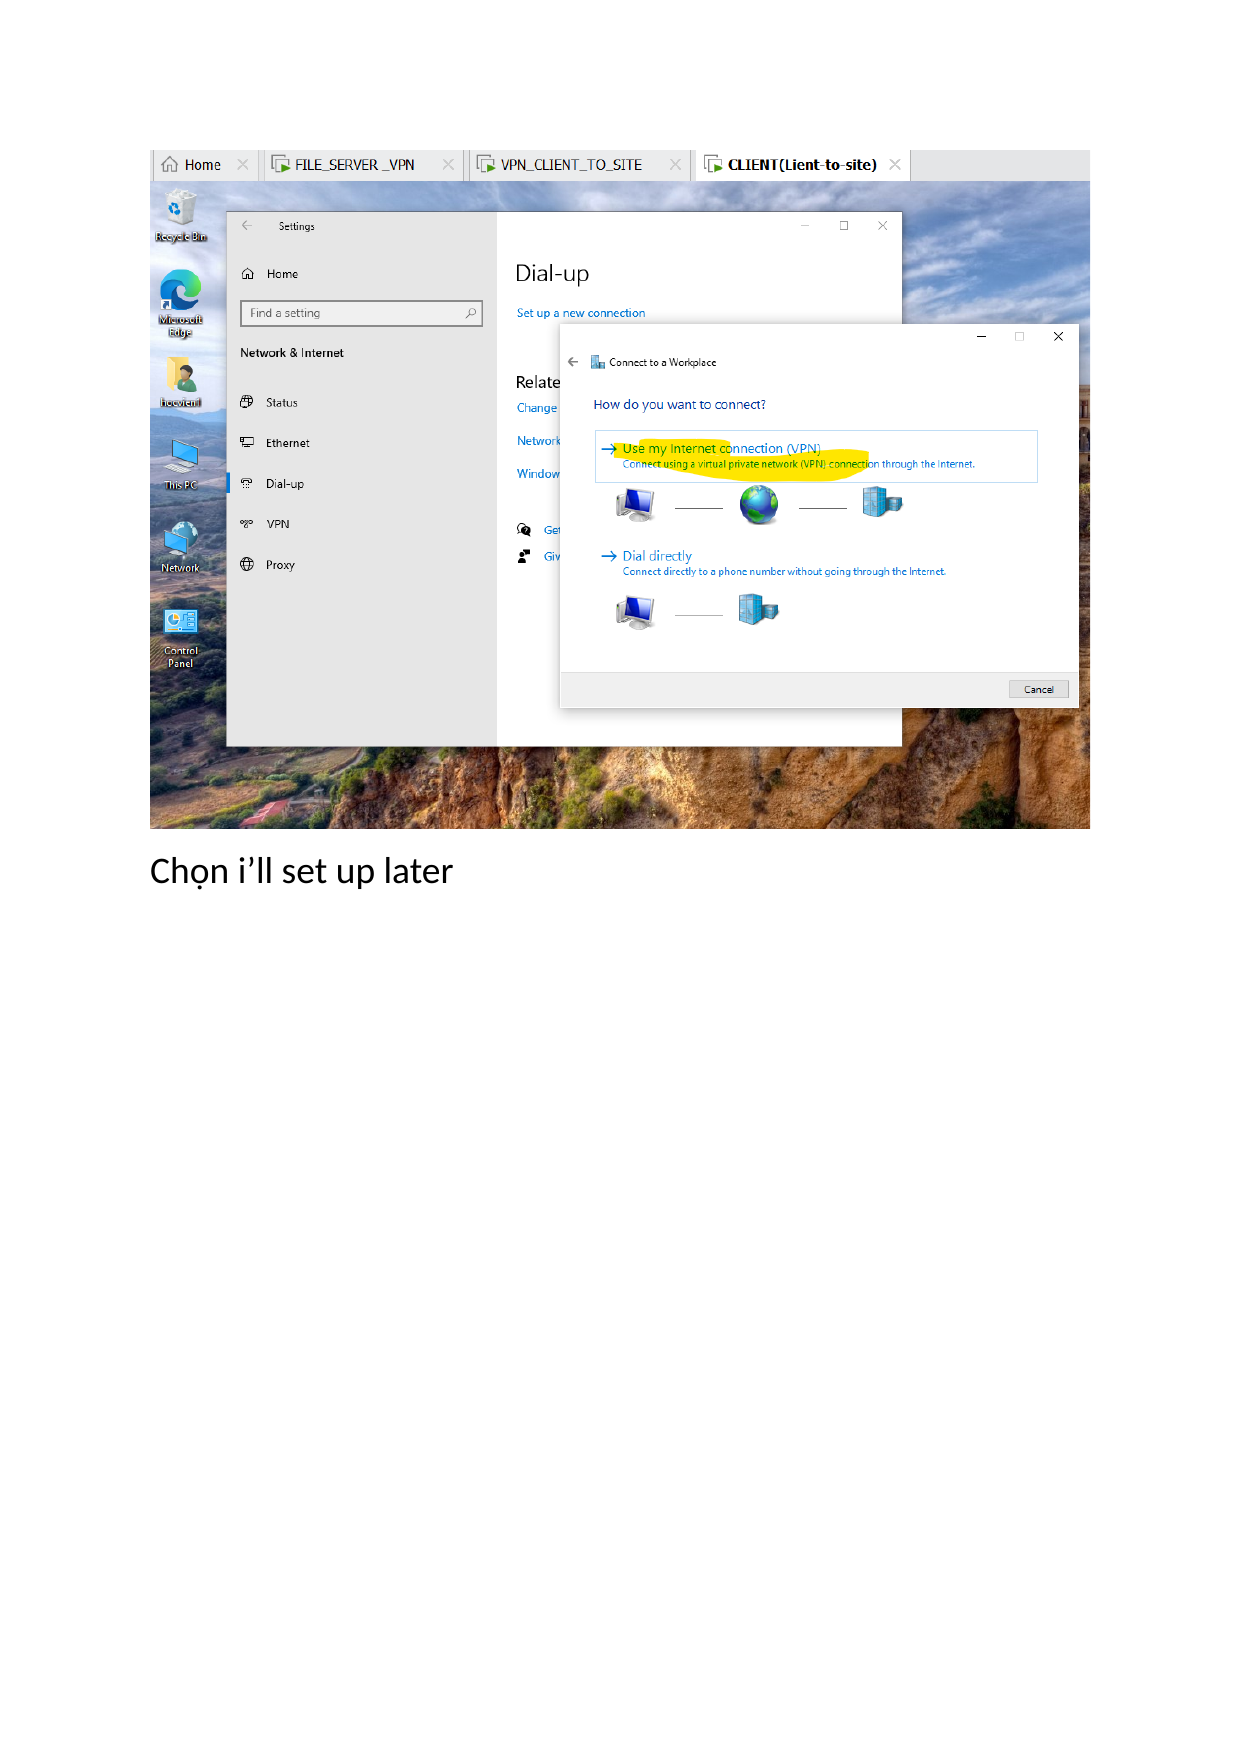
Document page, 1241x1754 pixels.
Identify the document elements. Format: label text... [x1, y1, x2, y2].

text Chọn i’ll set up later [150, 847, 1090, 893]
picture [150, 150, 1091, 829]
